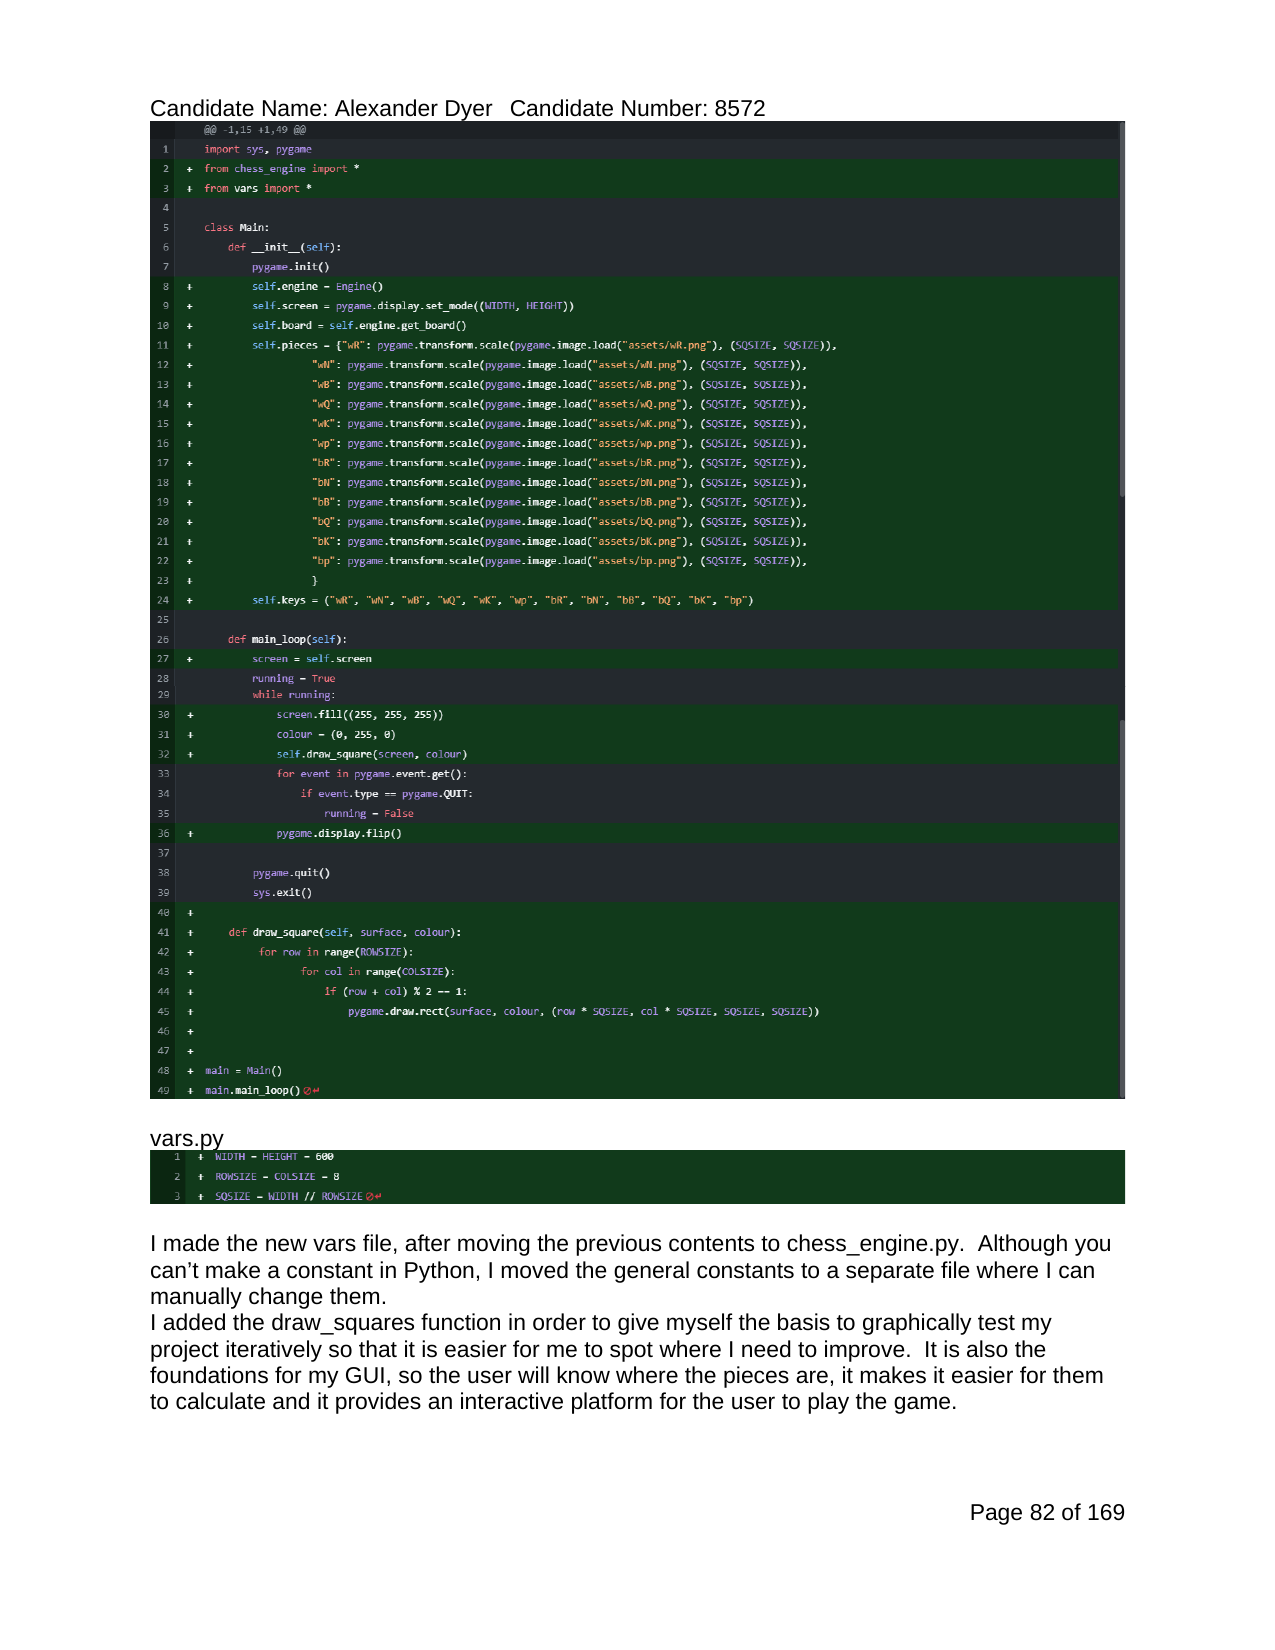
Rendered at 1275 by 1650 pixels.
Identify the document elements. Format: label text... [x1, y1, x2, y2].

picture [150, 1150, 1125, 1204]
text vars.py [150, 1124, 1125, 1150]
picture [150, 121, 1125, 1099]
text I added the draw_squares function in order to give myself the basis to graphically test my project iteratively so that it is easier for me to spot where I need to improve. It is also the foundations for my GUI, so the user will know where the pieces are, it makes it easier for them to calculate and it provides an interactive platform for the user to play the game. [150, 1309, 1125, 1415]
text I made the new vars file, after moving the previous contents to chess_engine.py. Although you can’t make a constant in Python, I moved the general constants to a separate file where I can manually change them. [150, 1230, 1125, 1309]
